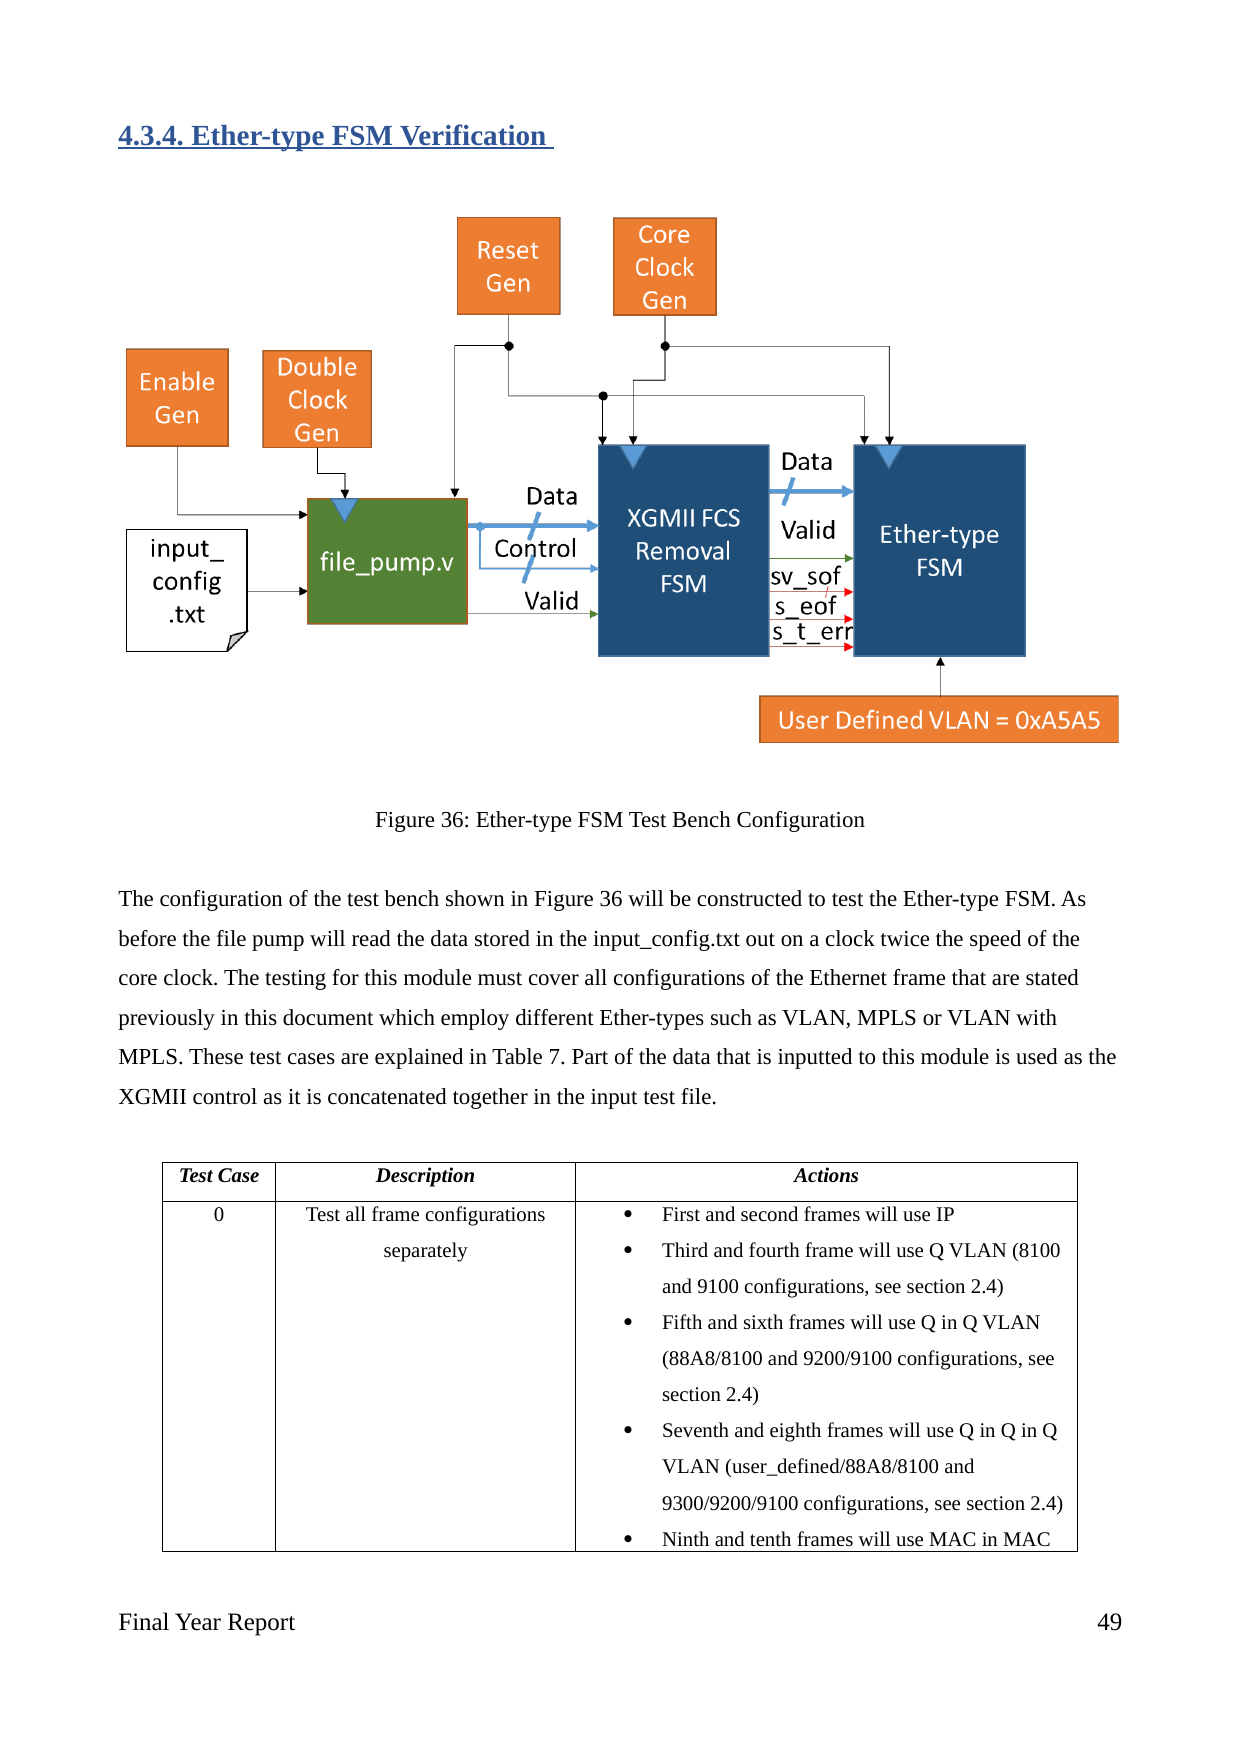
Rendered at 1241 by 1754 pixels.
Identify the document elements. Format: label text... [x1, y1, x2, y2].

text Figure 36: Ether-type FSM Test Bench Configuration [118, 806, 1122, 833]
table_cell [576, 1202, 1077, 1551]
table_cell 0 [163, 1202, 275, 1551]
table_header Actions [576, 1163, 1077, 1201]
table_header Description [276, 1163, 575, 1201]
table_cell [276, 1202, 575, 1551]
picture [121, 207, 1119, 753]
table_header Test Case [163, 1163, 275, 1201]
text 4.3.4. Ether-type FSM Verification [118, 118, 1122, 152]
text The configuration of the test bench shown in Figure 36 will be constructed to test the Ether-type FSM. As before the file pump will read the data stored in the input_config.txt out on a clock twice the speed of the core clock. The testing for this module must cover all configurations of the Ethernet frame that are stated previously in this document which employ different Ether-types such as VLAN, MPLS or VLAN with MPLS. These test cases are explained in Table 7. Part of the data that is inputted to this module is used as the XGMII control as it is concatenated together in the input test file. [118, 885, 1122, 1109]
